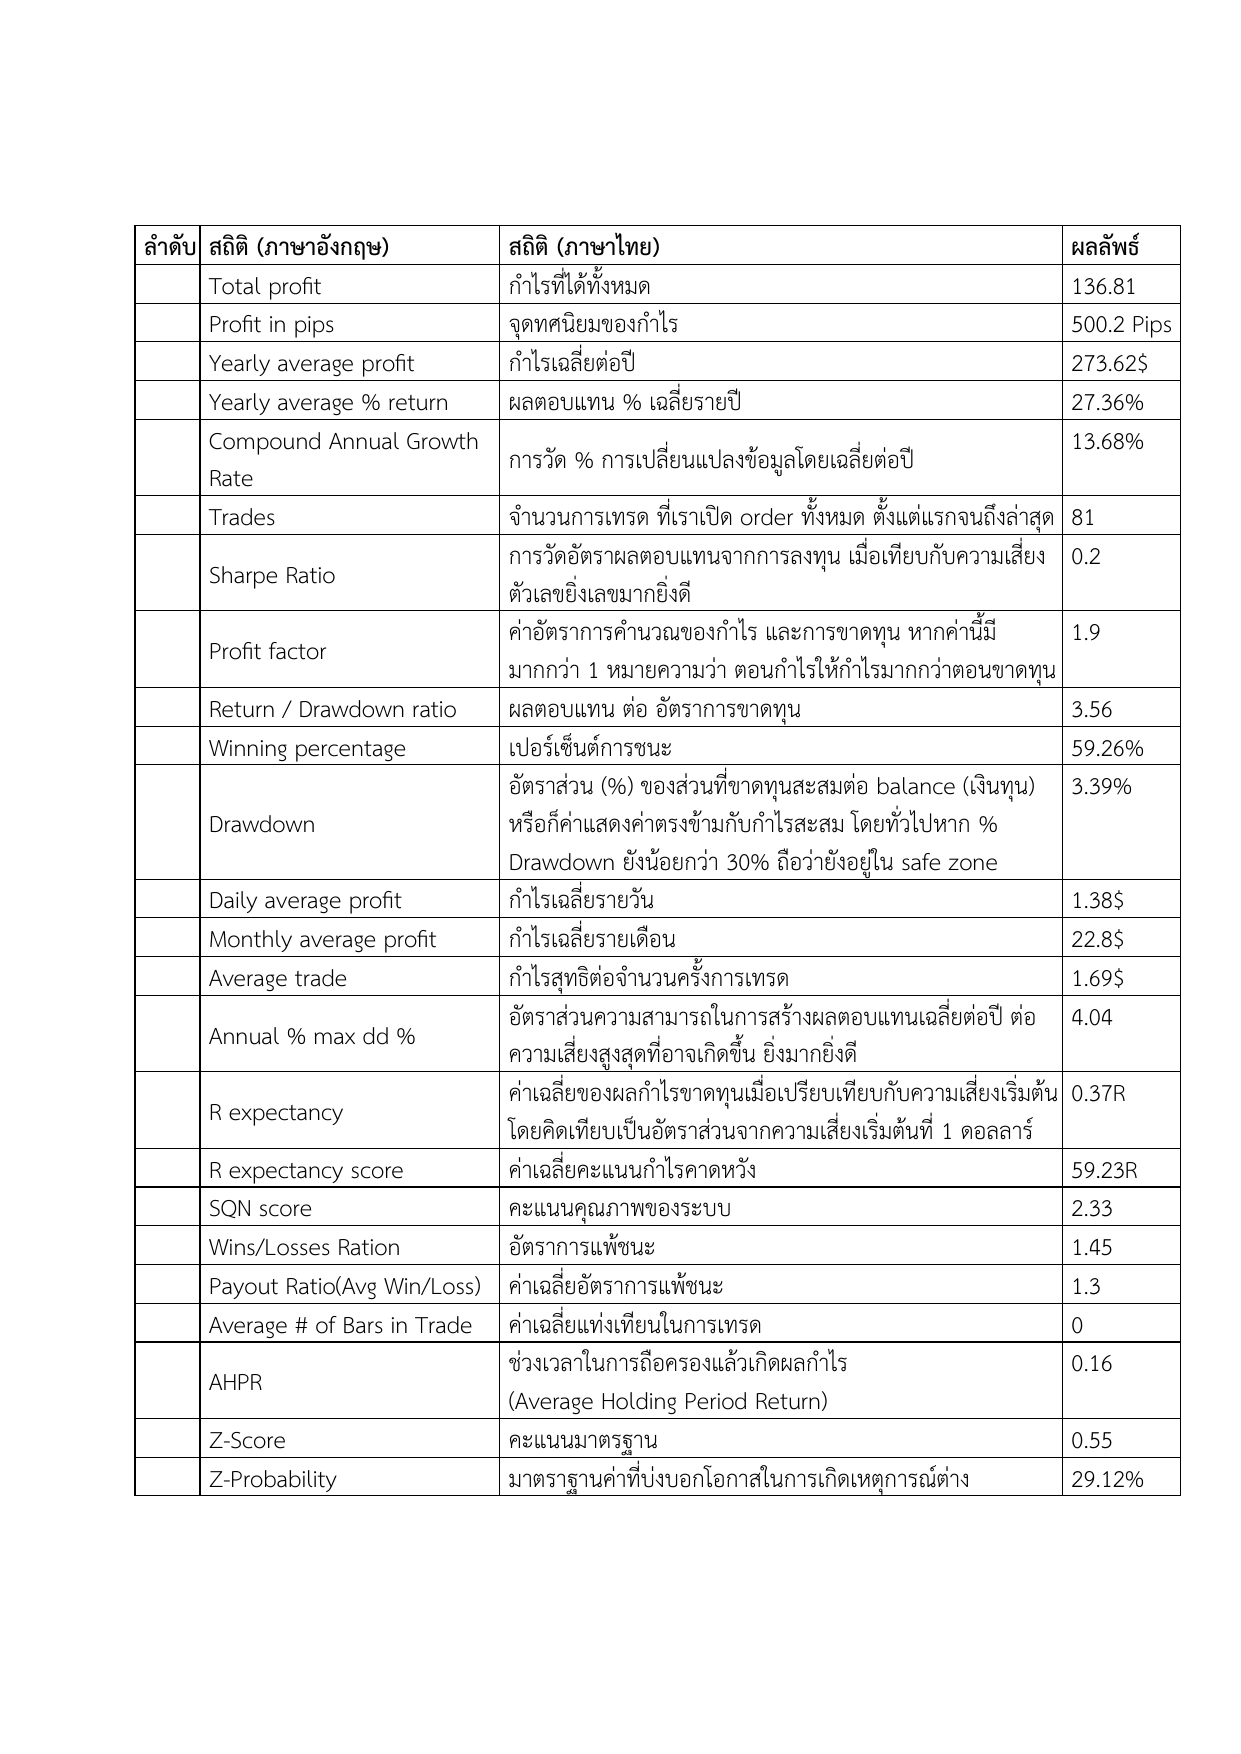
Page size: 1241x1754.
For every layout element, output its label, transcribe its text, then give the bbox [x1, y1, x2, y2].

table_cell ผลตอบแทน % เฉลี่ยรายปี [500, 381, 1062, 419]
table_cell กำไรสุทธิต่อจำนวนครั้งการเทรด [500, 957, 1062, 995]
table_cell จำนวนการเทรด ที่เราเปิดorder ทั้งหมด ตั้งแต่แรกจนถึงล่าสุด [500, 496, 1062, 534]
table_cell Annual % max dd % [201, 996, 499, 1071]
table_cell กำไรเฉลี่ยรายวัน [500, 880, 1062, 917]
table_cell [136, 880, 199, 917]
table_cell Sharpe Ratio [201, 535, 499, 610]
table_cell [136, 1343, 199, 1418]
table_cell [136, 496, 199, 534]
table_cell Compound Annual Growth Rate [201, 420, 499, 495]
table_cell 0.37R [1063, 1072, 1180, 1148]
table_cell อัตราส่วนความสามารถในการสร้างผลตอบแทนเฉลี่ยต่อปี ต่อความเสี่ยงสูงสุดที่อาจเกิดขึ้น ยิ่งมากยิ่งดี [500, 996, 1062, 1071]
table_cell คะแนนคุณภาพของระบบ [500, 1188, 1062, 1225]
table_header สถิติ (ภาษาไทย) [500, 226, 1062, 264]
table_cell Z-Score [201, 1419, 499, 1457]
table_header ผลลัพธ์ [1063, 226, 1180, 264]
table_cell [136, 918, 199, 956]
table_cell 3.39% [1063, 765, 1180, 878]
table_cell ผลตอบแทน ต่อ อัตราการขาดทุน [500, 688, 1062, 726]
table_cell Profit in pips [201, 304, 499, 341]
table_cell [136, 1149, 199, 1186]
table_header ลำดับ [136, 226, 199, 264]
table_cell Winning percentage [201, 727, 499, 764]
table_cell [136, 1304, 199, 1341]
table_cell 0 [1063, 1304, 1180, 1341]
table_cell [136, 420, 199, 495]
table_cell กำไรเฉลี่ยรายเดือน [500, 918, 1062, 956]
table_cell Daily average profit [201, 880, 499, 917]
table_cell 1.9 [1063, 611, 1180, 687]
table_cell [136, 611, 199, 687]
table_cell 0.2 [1063, 535, 1180, 610]
table_cell 1.3 [1063, 1265, 1180, 1303]
table_cell 1.45 [1063, 1226, 1180, 1264]
table_cell มาตราฐานค่าที่บ่งบอกโอกาสในการเกิดเหตุการณ์ต่าง [500, 1458, 1062, 1495]
table_cell การวัด % การเปลี่ยนแปลงข้อมูลโดยเฉลี่ยต่อปี [500, 420, 1062, 495]
table_cell [136, 688, 199, 726]
table_cell กำไรที่ได้ทั้งหมด [500, 265, 1062, 302]
table_cell Z-Probability [201, 1458, 499, 1495]
table_cell [136, 996, 199, 1071]
table_cell 13.68% [1063, 420, 1180, 495]
table_cell 500.2 Pips [1063, 304, 1180, 341]
table_cell [136, 1458, 199, 1495]
table_cell [136, 535, 199, 610]
table_cell กำไรเฉลี่ยต่อปี [500, 342, 1062, 380]
table_cell ค่าเฉลี่ยอัตราการแพ้ชนะ [500, 1265, 1062, 1303]
table_cell อัตราส่วน (%) ของส่วนที่ขาดทุนสะสมต่อ balance (เงินทุน) หรือก็ค่าแสดงค่าตรงข้ามกับกำไรสะสม โดยทั่วไปหาก % Drawdown ยังน้อยกว่า 30% ถือว่ายังอยู่ใน safe zone [500, 765, 1062, 878]
table_cell ค่าเฉลี่ยของผลกำไรขาดทุนเมื่อเปรียบเทียบกับความเสี่ยงเริ่มต้นโดยคิดเทียบเป็นอัตราส่วนจากความเสี่ยงเริ่มต้นที่ 1 ดอลลาร์ [500, 1072, 1062, 1148]
table_cell Yearly average profit [201, 342, 499, 380]
table_cell [136, 1265, 199, 1303]
table_cell Wins/Losses Ration [201, 1226, 499, 1264]
table_cell [136, 1072, 199, 1148]
table_cell Drawdown [201, 765, 499, 878]
table_cell 0.16 [1063, 1343, 1180, 1418]
table_cell 81 [1063, 496, 1180, 534]
table_cell [136, 1226, 199, 1264]
table_cell 59.26% [1063, 727, 1180, 764]
table_cell ค่าเฉลี่ยแท่งเทียนในการเทรด [500, 1304, 1062, 1341]
table_cell ค่าอัตราการคำนวณของกำไร และการขาดทุน หากค่านี้มีมากกว่า 1 หมายความว่า ตอนกำไรให้กำไรมากกว่าตอนขาดทุน [500, 611, 1062, 687]
table_cell SQN score [201, 1188, 499, 1225]
table_cell Profit factor [201, 611, 499, 687]
table_cell [136, 957, 199, 995]
table_cell [136, 727, 199, 764]
table_cell การวัดอัตราผลตอบแทนจากการลงทุน เมื่อเทียบกับความเสี่ยง ตัวเลขยิ่งเลขมากยิ่งดี [500, 535, 1062, 610]
table_cell ค่าเฉลี่ยคะแนนกำไรคาดหวัง [500, 1149, 1062, 1186]
table_cell 0.55 [1063, 1419, 1180, 1457]
table_cell [136, 381, 199, 419]
table_cell 29.12% [1063, 1458, 1180, 1495]
table_cell 22.8$ [1063, 918, 1180, 956]
table_cell เปอร์เซ็นต์การชนะ [500, 727, 1062, 764]
table_cell 4.04 [1063, 996, 1180, 1071]
table_cell 59.23R [1063, 1149, 1180, 1186]
table_cell Yearly average % return [201, 381, 499, 419]
table_cell 273.62$ [1063, 342, 1180, 380]
table_cell [136, 1419, 199, 1457]
table_cell Trades [201, 496, 499, 534]
table_cell คะแนนมาตรฐาน [500, 1419, 1062, 1457]
table_cell Average # of Bars in Trade [201, 1304, 499, 1341]
table_cell 2.33 [1063, 1188, 1180, 1225]
table_cell R expectancy score [201, 1149, 499, 1186]
table_cell AHPR [201, 1343, 499, 1418]
table_cell จุดทศนิยมของกำไร [500, 304, 1062, 341]
table_cell [136, 342, 199, 380]
table_cell 3.56 [1063, 688, 1180, 726]
table_cell [136, 265, 199, 302]
table_cell Return / Drawdown ratio [201, 688, 499, 726]
table_cell 1.69$ [1063, 957, 1180, 995]
table_cell R expectancy [201, 1072, 499, 1148]
table_cell Average trade [201, 957, 499, 995]
table_cell [136, 1188, 199, 1225]
table_cell Payout Ratio(Avg Win/Loss) [201, 1265, 499, 1303]
table_cell ช่วงเวลาในการถือครองแล้วเกิดผลกำไร (Average Holding Period Return) [500, 1343, 1062, 1418]
table_cell [136, 765, 199, 878]
table_cell Total profit [201, 265, 499, 302]
table_cell อัตราการแพ้ชนะ [500, 1226, 1062, 1264]
table_header สถิติ (ภาษาอังกฤษ) [201, 226, 499, 264]
table_cell 136.81 [1063, 265, 1180, 302]
table_cell [136, 304, 199, 341]
table_cell 1.38$ [1063, 880, 1180, 917]
table_cell 27.36% [1063, 381, 1180, 419]
table_cell Monthly average profit [201, 918, 499, 956]
